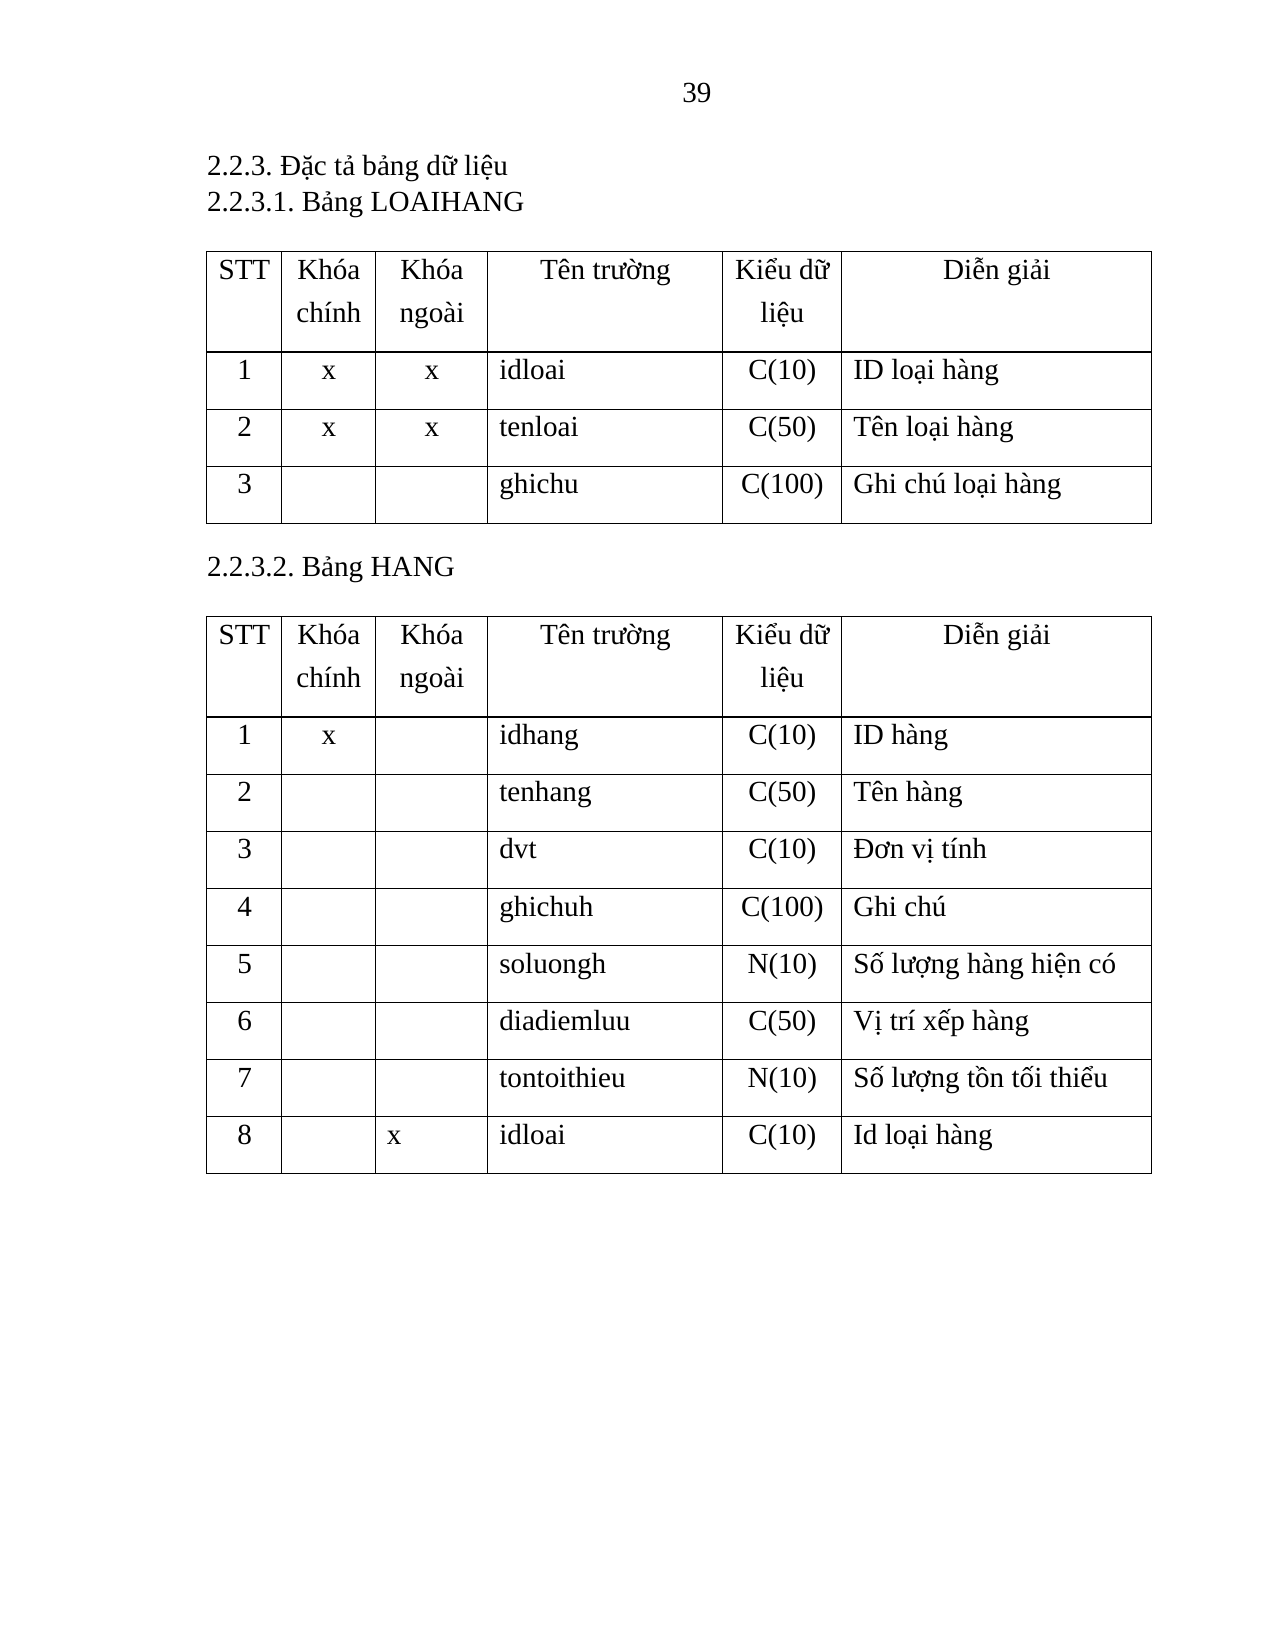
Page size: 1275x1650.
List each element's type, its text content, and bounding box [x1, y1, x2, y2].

table_cell x [376, 410, 487, 466]
table_cell 3 [207, 467, 281, 523]
table_cell ID hàng [842, 718, 1151, 773]
table_cell [376, 832, 487, 888]
table_cell [376, 775, 487, 831]
table_cell tenhang [488, 775, 722, 831]
table_cell soluongh [488, 946, 722, 1002]
table_cell x [376, 353, 487, 408]
table_cell diadiemluu [488, 1003, 722, 1059]
table_header Khóa ngoài [376, 617, 487, 716]
table_cell [282, 889, 375, 945]
table_cell 1 [207, 718, 281, 773]
table_cell C(50) [723, 775, 841, 831]
table_cell [376, 889, 487, 945]
table_cell x [282, 353, 375, 408]
table_cell tenloai [488, 410, 722, 466]
table_cell C(10) [723, 353, 841, 408]
table_cell dvt [488, 832, 722, 888]
table_cell [282, 946, 375, 1002]
table_cell 2 [207, 775, 281, 831]
table_cell Số lượng tồn tối thiểu [842, 1060, 1151, 1116]
table_cell tontoithieu [488, 1060, 722, 1116]
table_cell Số lượng hàng hiện có [842, 946, 1151, 1002]
table_cell N(10) [723, 1060, 841, 1116]
table_header Tên trường [488, 252, 722, 351]
table_cell 6 [207, 1003, 281, 1059]
table_cell idloai [488, 1117, 722, 1173]
table_cell 2 [207, 410, 281, 466]
table_cell C(10) [723, 832, 841, 888]
table_header Diễn giải [842, 252, 1151, 351]
text 2.2.3.2. Bảng HANG [207, 549, 1186, 582]
table_cell idloai [488, 353, 722, 408]
table_cell [376, 1060, 487, 1116]
table_cell C(50) [723, 410, 841, 466]
table_cell 5 [207, 946, 281, 1002]
table_cell x [376, 1117, 487, 1173]
table_cell Vị trí xếp hàng [842, 1003, 1151, 1059]
table_cell Id loại hàng [842, 1117, 1151, 1173]
table_cell [282, 832, 375, 888]
table_cell [376, 1003, 487, 1059]
table_cell [376, 718, 487, 773]
table_header Khóa chính [282, 617, 375, 716]
subtitle 2.2.3. Đặc tả bảng dữ liệu [207, 148, 1186, 181]
table_header STT [207, 617, 281, 716]
table_cell [282, 1117, 375, 1173]
table_cell 7 [207, 1060, 281, 1116]
table_cell Đơn vị tính [842, 832, 1151, 888]
table_header Kiểu dữ liệu [723, 617, 841, 716]
table_cell ghichuh [488, 889, 722, 945]
table_cell [376, 467, 487, 523]
table_cell Tên hàng [842, 775, 1151, 831]
text 2.2.3.1. Bảng LOAIHANG [207, 184, 1186, 217]
table_cell C(10) [723, 718, 841, 773]
table_header Kiểu dữ liệu [723, 252, 841, 351]
table_cell Ghi chú loại hàng [842, 467, 1151, 523]
table_cell [282, 1003, 375, 1059]
table_header Khóa ngoài [376, 252, 487, 351]
table_cell idhang [488, 718, 722, 773]
table_cell [282, 775, 375, 831]
table_cell N(10) [723, 946, 841, 1002]
table_cell x [282, 410, 375, 466]
table_header Khóa chính [282, 252, 375, 351]
table_cell [376, 946, 487, 1002]
table_cell 1 [207, 353, 281, 408]
table_header STT [207, 252, 281, 351]
table_header Tên trường [488, 617, 722, 716]
table_cell C(100) [723, 889, 841, 945]
table_cell ID loại hàng [842, 353, 1151, 408]
table_header Diễn giải [842, 617, 1151, 716]
table_cell Tên loại hàng [842, 410, 1151, 466]
table_cell C(10) [723, 1117, 841, 1173]
table_cell x [282, 718, 375, 773]
table_cell C(100) [723, 467, 841, 523]
table_cell 4 [207, 889, 281, 945]
table_cell 3 [207, 832, 281, 888]
table_cell C(50) [723, 1003, 841, 1059]
table_cell [282, 1060, 375, 1116]
table_cell ghichu [488, 467, 722, 523]
table_cell Ghi chú [842, 889, 1151, 945]
table_cell 8 [207, 1117, 281, 1173]
table_cell [282, 467, 375, 523]
